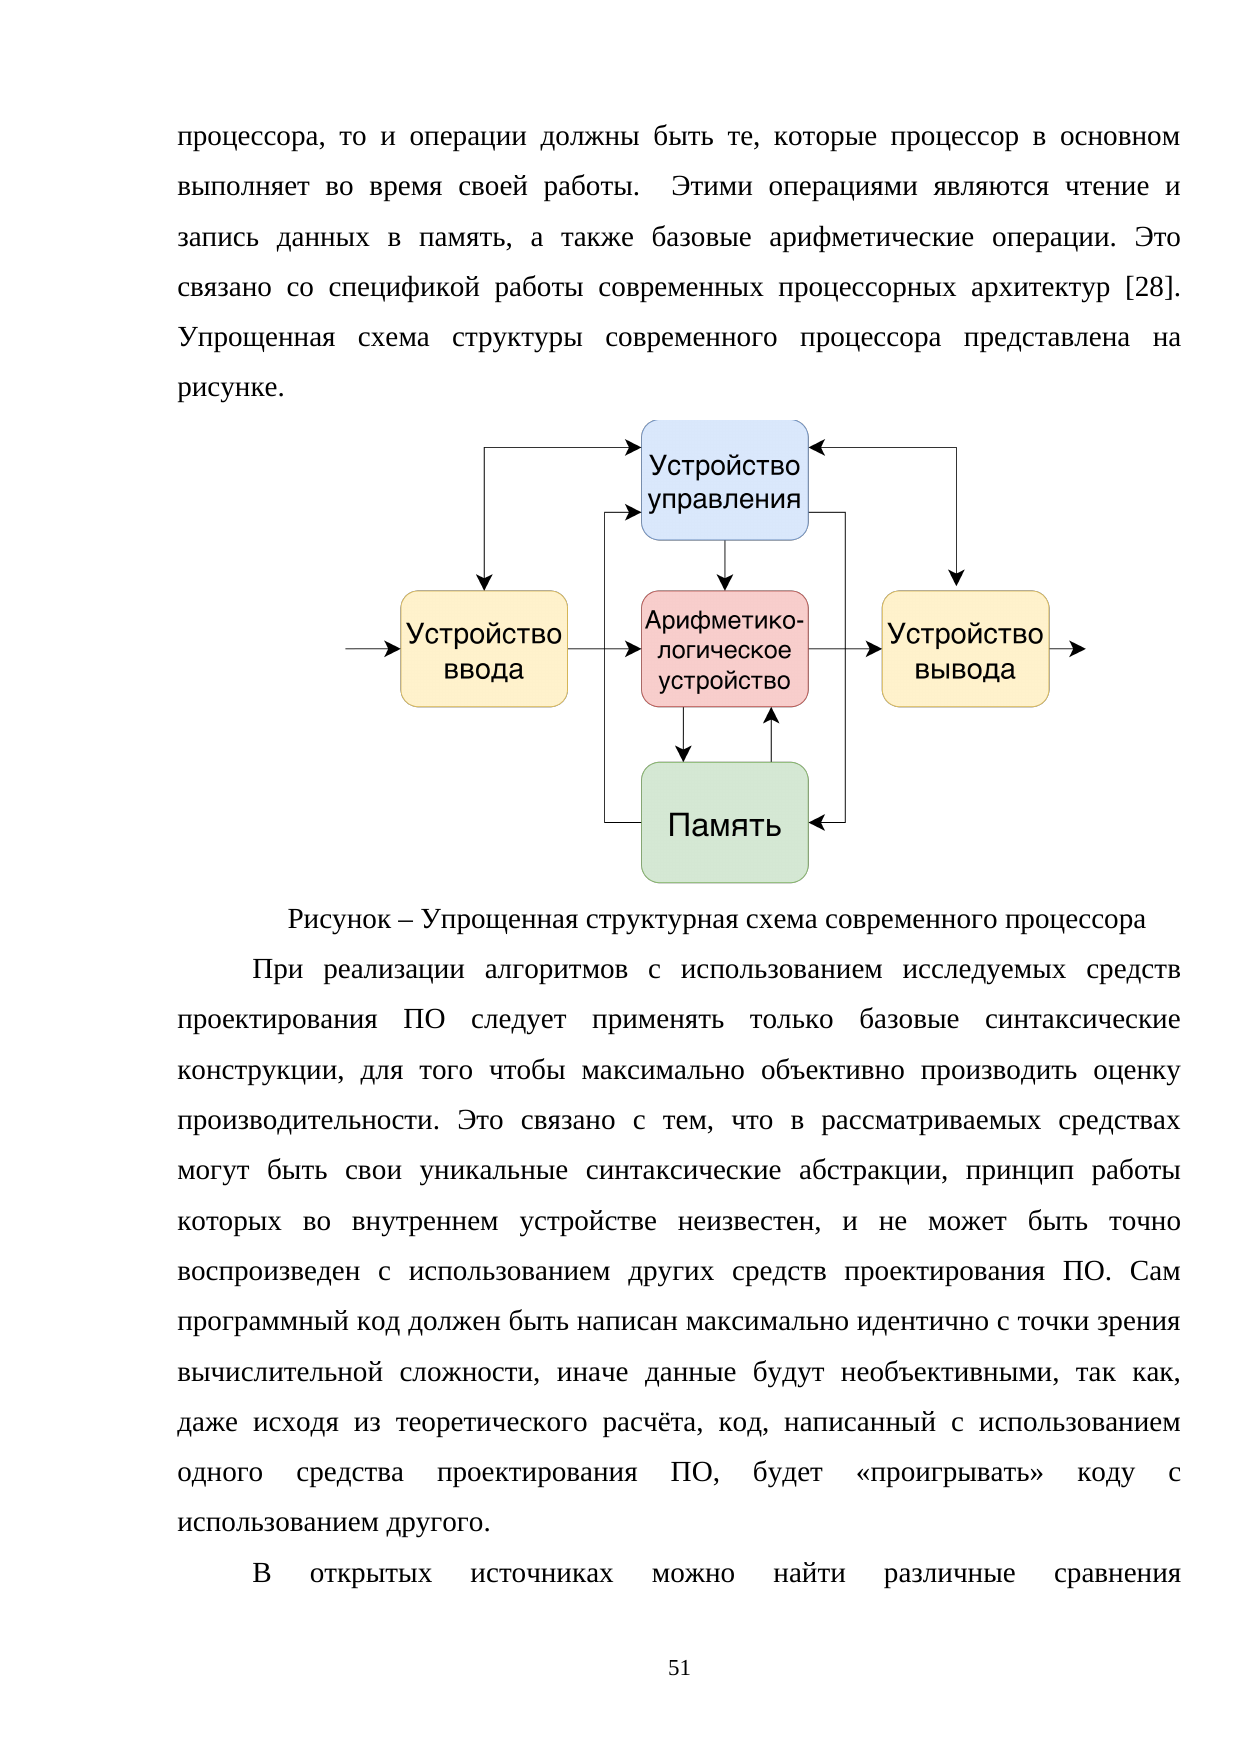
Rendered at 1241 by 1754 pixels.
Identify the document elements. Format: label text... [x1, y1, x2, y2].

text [177, 1555, 1182, 1588]
text Рисунок – Упрощенная структурная схема современного процессора [177, 901, 1182, 934]
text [177, 118, 1182, 403]
picture [331, 420, 1103, 884]
text При реализации алгоритмов с использованием исследуемых средств проектирования ПО следует применять только базовые синтаксические конструкции, для того чтобы максимально объективно производить оценку производительности. Это связано с тем, что в рассматриваемых средствах могут быть свои уникальные синтаксические абстракции, принцип работы которых во внутреннем устройстве неизвестен, и не может быть точно воспроизведен с использованием других средств проектирования ПО. Сам программный код должен быть написан максимально идентично с точки зрения вычислительной сложности, иначе данные будут необъективными, так как, даже исходя из теоретического расчёта, код, написанный с использованием одного средства проектирования ПО, будет «проигрывать» коду с использованием другого. [177, 951, 1182, 1538]
